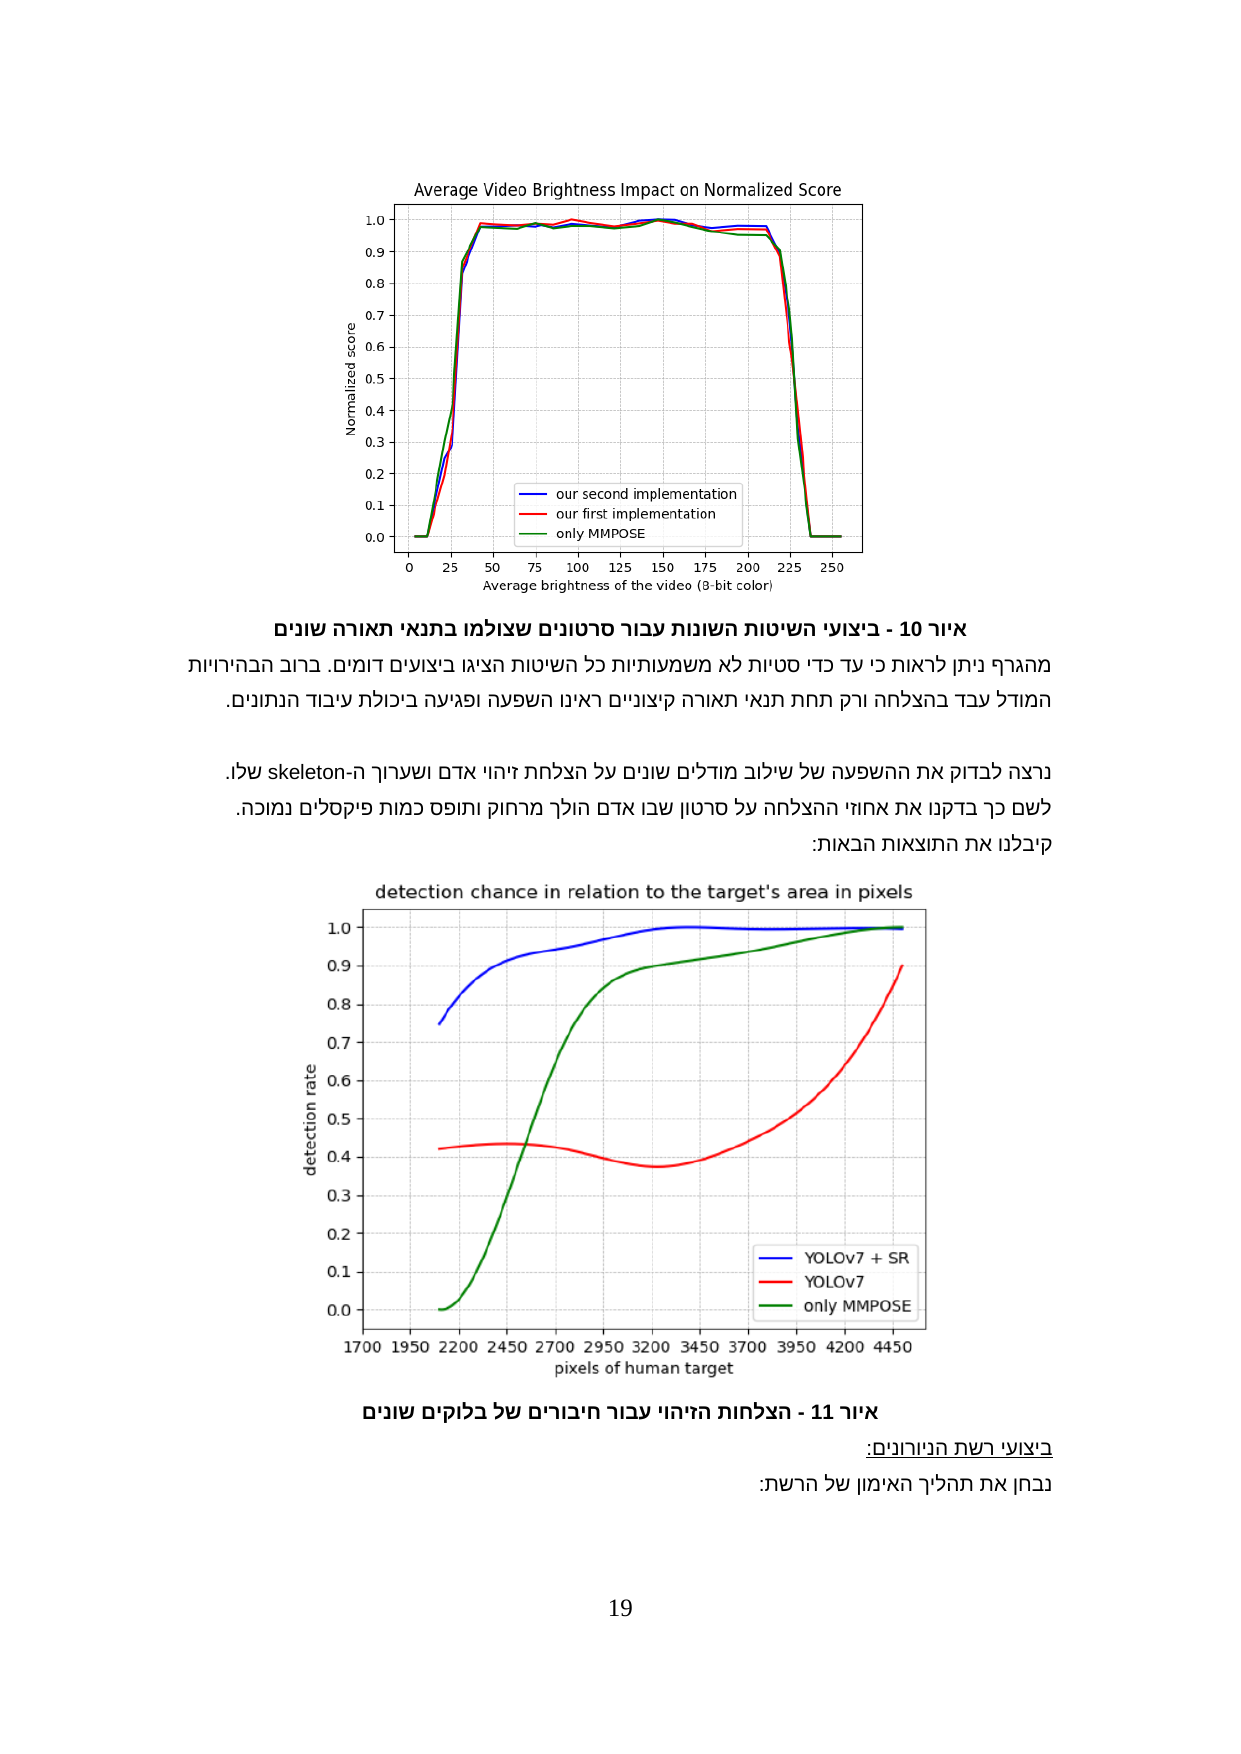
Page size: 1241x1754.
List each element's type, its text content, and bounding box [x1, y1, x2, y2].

text מהגרף ניתן לראות כי עד כדי סטיות לא משמעותיות כל השיטות הציגו ביצועים דומים. ברוב הבהירויות המודל עבד בהצלחה ורק תחת תנאי תאורה קיצוניים ראינו השפעה ופגיעה ביכולת עיבוד הנתונים. [187, 652, 1053, 712]
picture [286, 868, 954, 1386]
text איור 10 - ביצועי השיטות השונות עבור סרטונים שצולמו בתנאי תאורה שונים [187, 616, 1053, 640]
picture [318, 150, 922, 602]
text איור 11 - הצלחות הזיהוי עבור חיבורים של בלוקים שונים [187, 1400, 1053, 1424]
text נבחן את תהליך האימון של הרשת: [187, 1472, 1053, 1496]
text נרצה לבדוק את ההשפעה של שילוב מודלים שונים על הצלחת זיהוי אדם ושערוך ה-skeleton שלו. לשם כך בדקנו את אחוזי ההצלחה על סרטון שבו אדם הולך מרחוק ותופס כמות פיקסלים נמוכה. קיבלנו את התוצאות הבאות: [187, 760, 1053, 856]
text ביצועי רשת הניורונים: [187, 1436, 1053, 1460]
